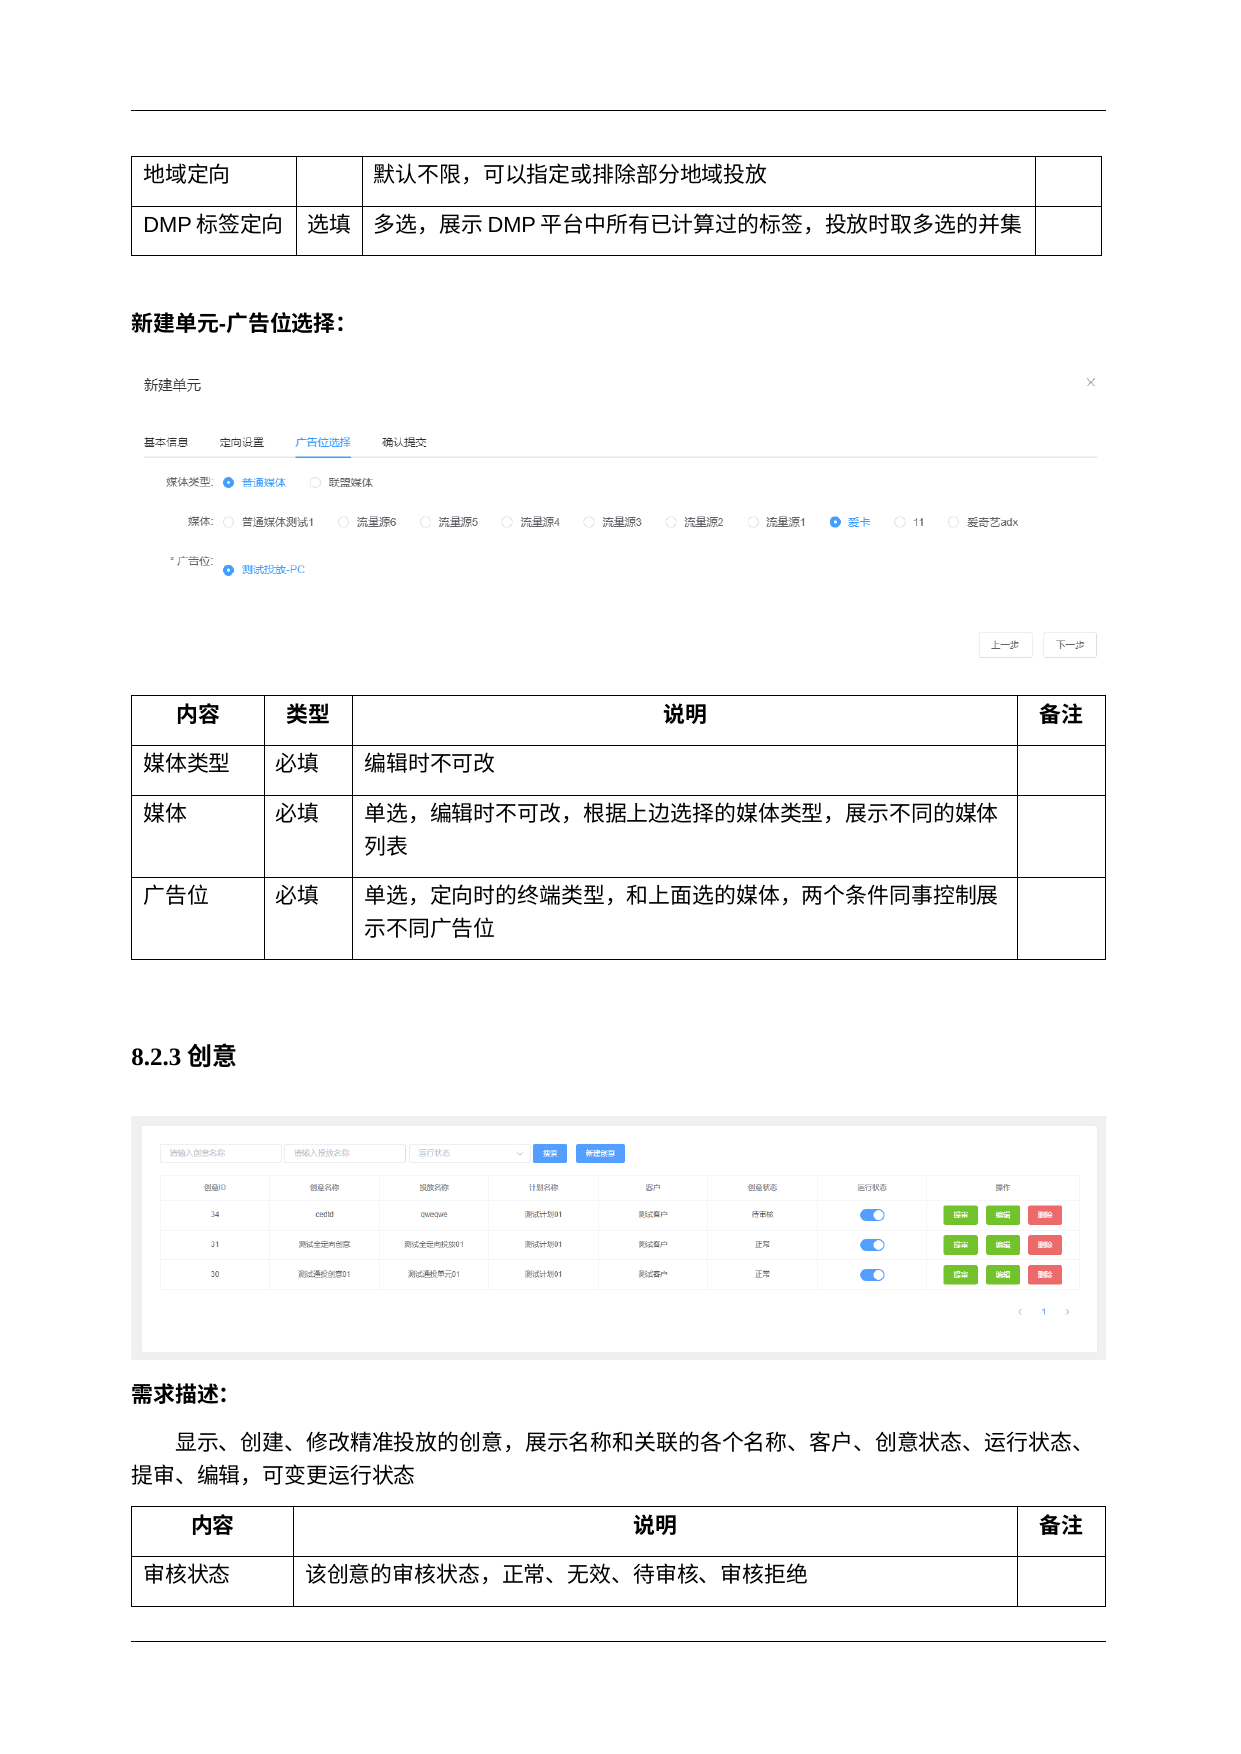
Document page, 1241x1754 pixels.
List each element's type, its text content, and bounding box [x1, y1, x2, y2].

table_cell [297, 157, 362, 206]
table_cell 审核状态 [132, 1557, 293, 1606]
text 需求描述： [131, 1376, 1106, 1409]
table_cell [1018, 796, 1105, 877]
table_header 说明 [294, 1507, 1017, 1556]
picture [131, 363, 1107, 670]
table_header 内容 [132, 1507, 293, 1556]
table_cell 媒体 [132, 796, 264, 877]
table_cell 必填 [265, 796, 352, 877]
table_cell 单选，编辑时不可改，根据上边选择的媒体类型，展示不同的媒体列表 [353, 796, 1017, 877]
table_cell [1036, 207, 1101, 255]
table_cell 选填 [297, 207, 362, 255]
table_cell [1018, 1557, 1105, 1606]
picture [131, 1116, 1107, 1360]
table_cell 必填 [265, 746, 352, 795]
table_header 备注 [1018, 696, 1105, 745]
table_cell 多选，展示DMP平台中所有已计算过的标签，投放时取多选的并集 [363, 207, 1035, 255]
subtitle 创意 [131, 1022, 1106, 1087]
table_cell 该创意的审核状态，正常、无效、待审核、审核拒绝 [294, 1557, 1017, 1606]
table_header 内容 [132, 696, 264, 745]
table_cell 必填 [265, 878, 352, 959]
table_cell [1018, 746, 1105, 795]
text 新建单元-广告位选择： [131, 305, 1106, 338]
table_cell DMP标签定向 [132, 207, 296, 255]
table_cell [1018, 878, 1105, 959]
table_header 说明 [353, 696, 1017, 745]
table_header 类型 [265, 696, 352, 745]
table_cell [1036, 157, 1101, 206]
text 显示、创建、修改精准投放的创意，展示名称和关联的各个名称、客户、创意状态、运行状态、提审、编辑，可变更运行状态 [131, 1425, 1106, 1490]
table_header 备注 [1018, 1507, 1105, 1556]
table_cell 编辑时不可改 [353, 746, 1017, 795]
table_cell 地域定向 [132, 157, 296, 206]
table_cell 默认不限，可以指定或排除部分地域投放 [363, 157, 1035, 206]
table_cell 单选，定向时的终端类型，和上面选的媒体，两个条件同事控制展示不同广告位 [353, 878, 1017, 959]
table_cell 广告位 [132, 878, 264, 959]
table_cell 媒体类型 [132, 746, 264, 795]
